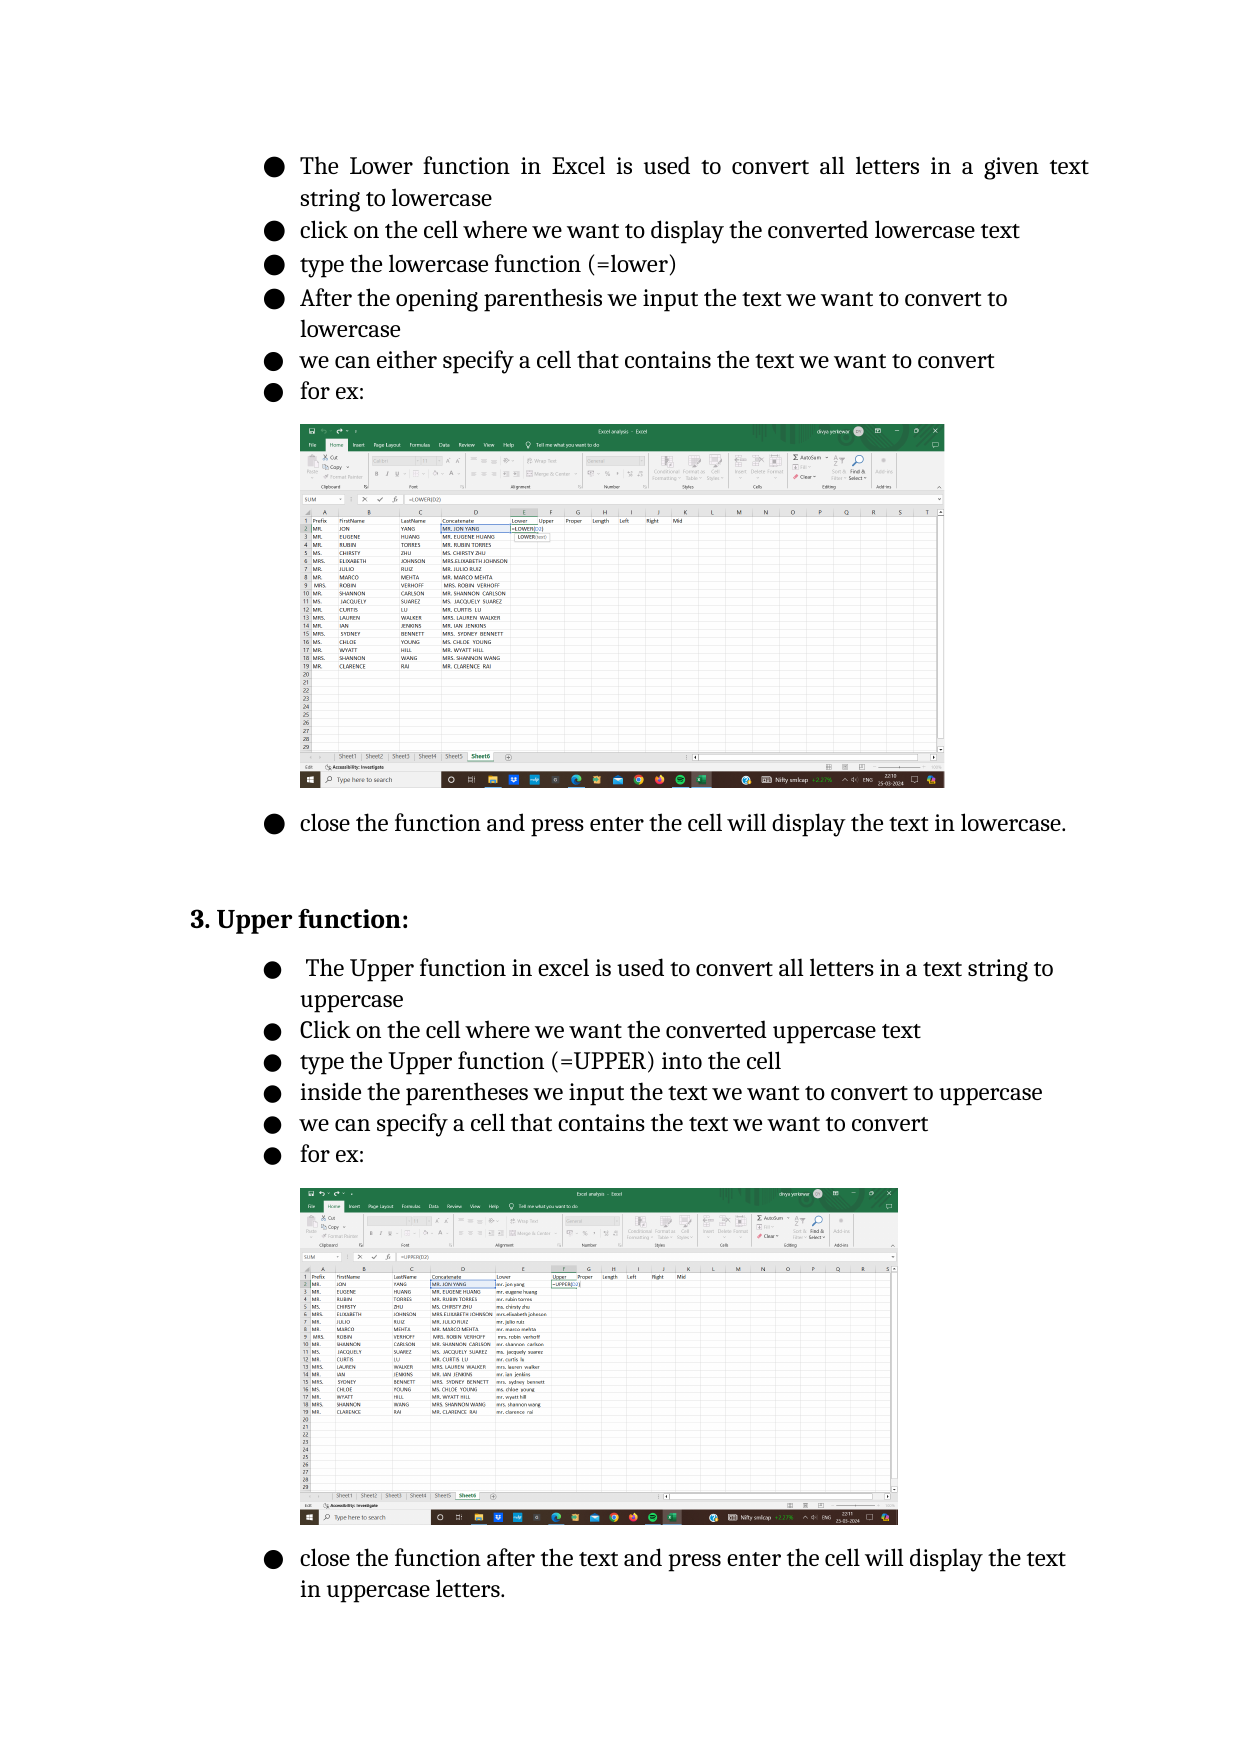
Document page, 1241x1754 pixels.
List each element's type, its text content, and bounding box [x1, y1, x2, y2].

list type the lowercase function (=lower) [262, 248, 1090, 279]
list close the function after the text and press enter the cell will display the text in uppercase letters. [262, 1544, 1090, 1604]
picture [300, 1188, 898, 1525]
list for ex: [262, 377, 1090, 406]
list The Lower function in Excel is used to convert all letters in a given text string to lowercase [262, 150, 1090, 212]
list we can either specify a cell that contains the text we want to convert [262, 346, 1090, 375]
list inside the parentheses we input the text we want to convert to uppercase [262, 1078, 1090, 1107]
picture [300, 424, 945, 788]
list for ex: [262, 1140, 1090, 1169]
list type the Upper function (=UPPER) into the cell [262, 1047, 1090, 1076]
list After the opening parenthesis we input the text we want to convert to lowercase [262, 282, 1090, 344]
list close the function and press enter the cell will display the text in lowercase. [262, 807, 1090, 838]
list click on the cell where we want to display the converted lowercase text [262, 214, 1090, 246]
text 3. Upper function: [150, 904, 1090, 935]
list The Upper function in excel is used to convert all letters in a text string to uppercase [262, 954, 1090, 1014]
list Click on the cell where we want the converted uppercase text [262, 1016, 1090, 1045]
list we can specify a cell that contains the text we want to convert [262, 1109, 1090, 1138]
